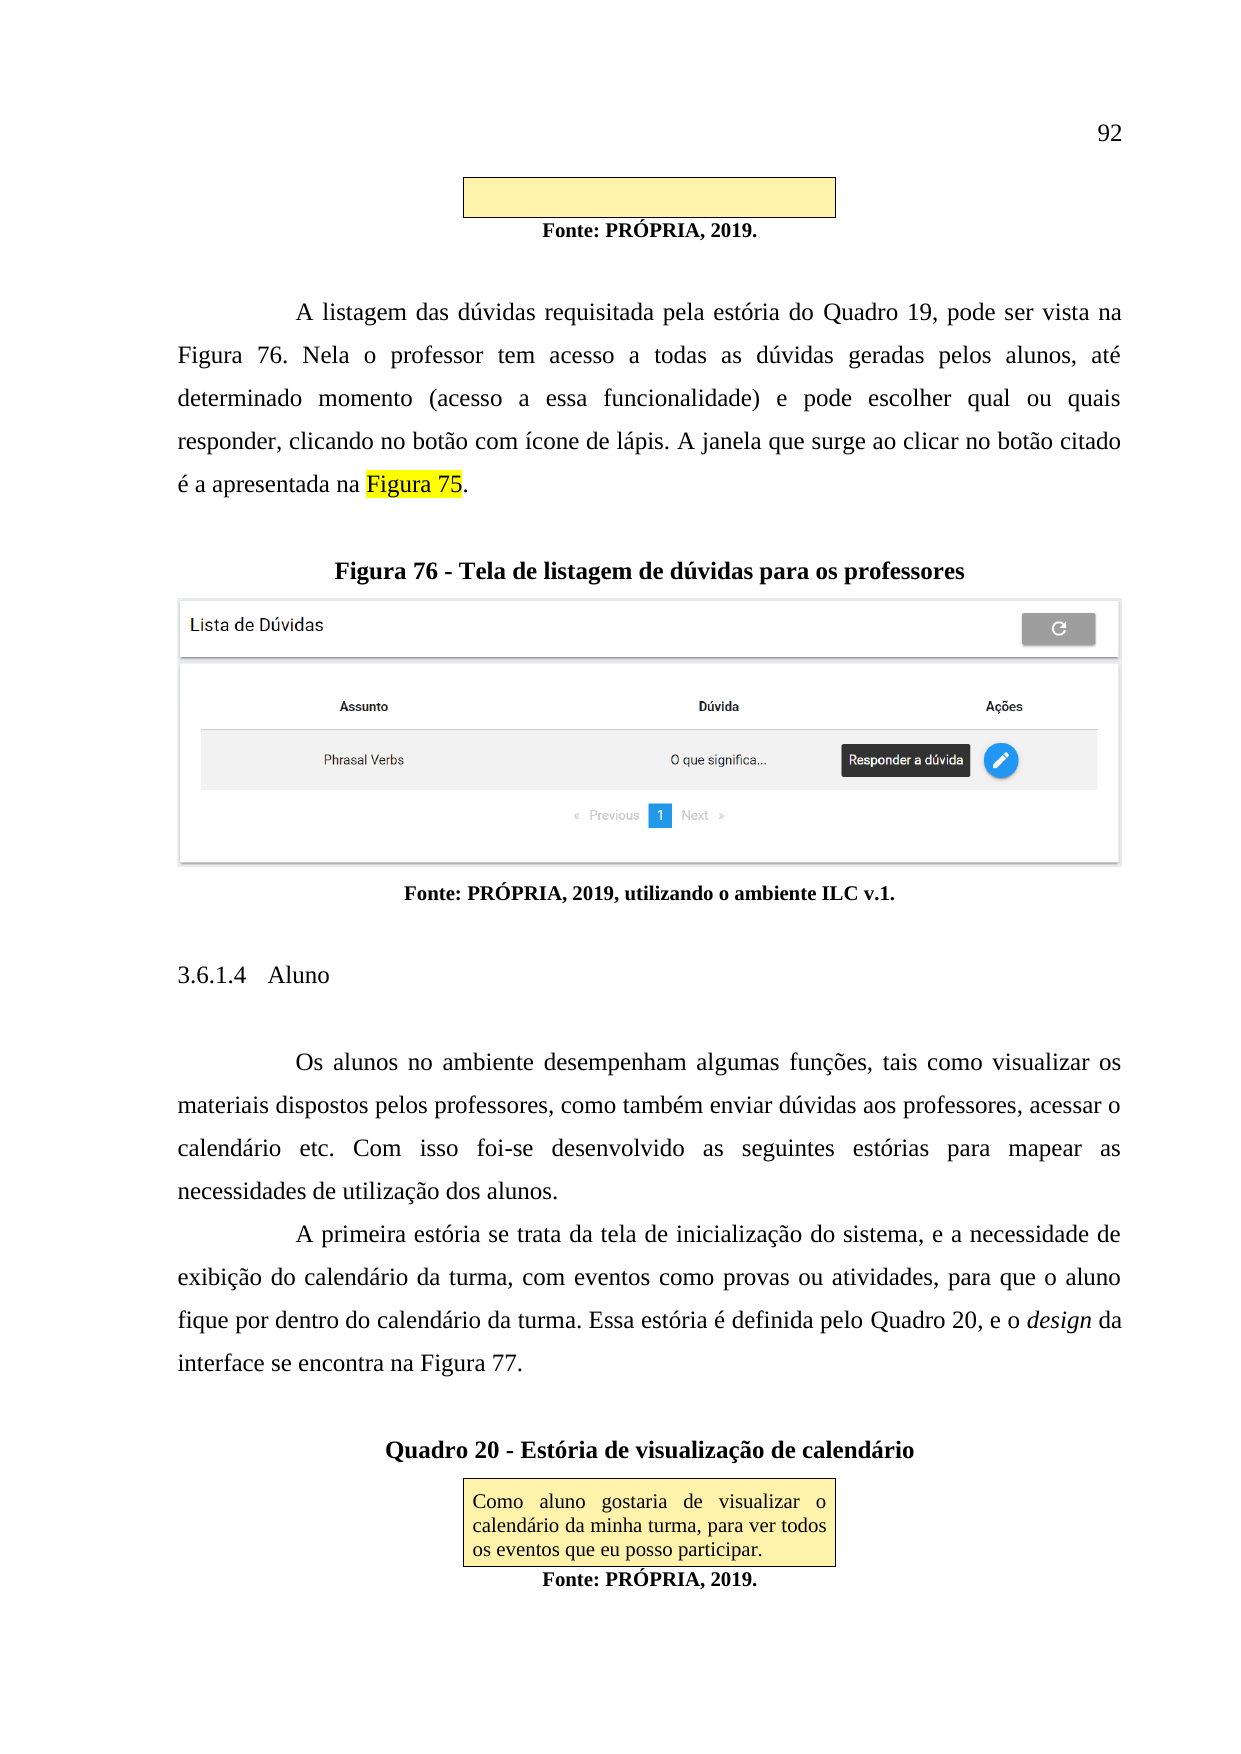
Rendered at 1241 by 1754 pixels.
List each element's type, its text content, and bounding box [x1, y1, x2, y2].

subtitle Aluno [177, 960, 1122, 989]
text Como aluno gostaria de visualizar o calendário da minha turma, para ver todos os eventos que eu posso participar. [464, 1479, 835, 1566]
text Fonte: PRÓPRIA, 2019. [177, 1567, 1122, 1591]
text A listagem das dúvidas requisitada pela estória do Quadro 19, pode ser vista na Figura 76. Nela o professor tem acesso a todas as dúvidas geradas pelos alunos, até determinado momento (acesso a essa funcionalidade) e pode escolher qual ou quais responder, clicando no botão com ícone de lápis. A janela que surge ao clicar no botão citado é a apresentada na Figura 75. [177, 297, 1122, 498]
text Fonte: PRÓPRIA, 2019, utilizando o ambiente ILC v.1. [177, 881, 1122, 905]
text A primeira estória se trata da tela de inicialização do sistema, e a necessidade de exibição do calendário da turma, com eventos como provas ou atividades, para que o aluno fique por dentro do calendário da turma. Essa estória é definida pelo Quadro 20, e o design da interface se encontra na Figura 77. [177, 1219, 1122, 1377]
text Fonte: PRÓPRIA, 2019. [177, 218, 1122, 242]
text Os alunos no ambiente desempenham algumas funções, tais como visualizar os materiais dispostos pelos professores, como também enviar dúvidas aos professores, acessar o calendário etc. Com isso foi-se desenvolvido as seguintes estórias para mapear as necessidades de utilização dos alunos. [177, 1047, 1122, 1205]
picture [177, 598, 1123, 867]
